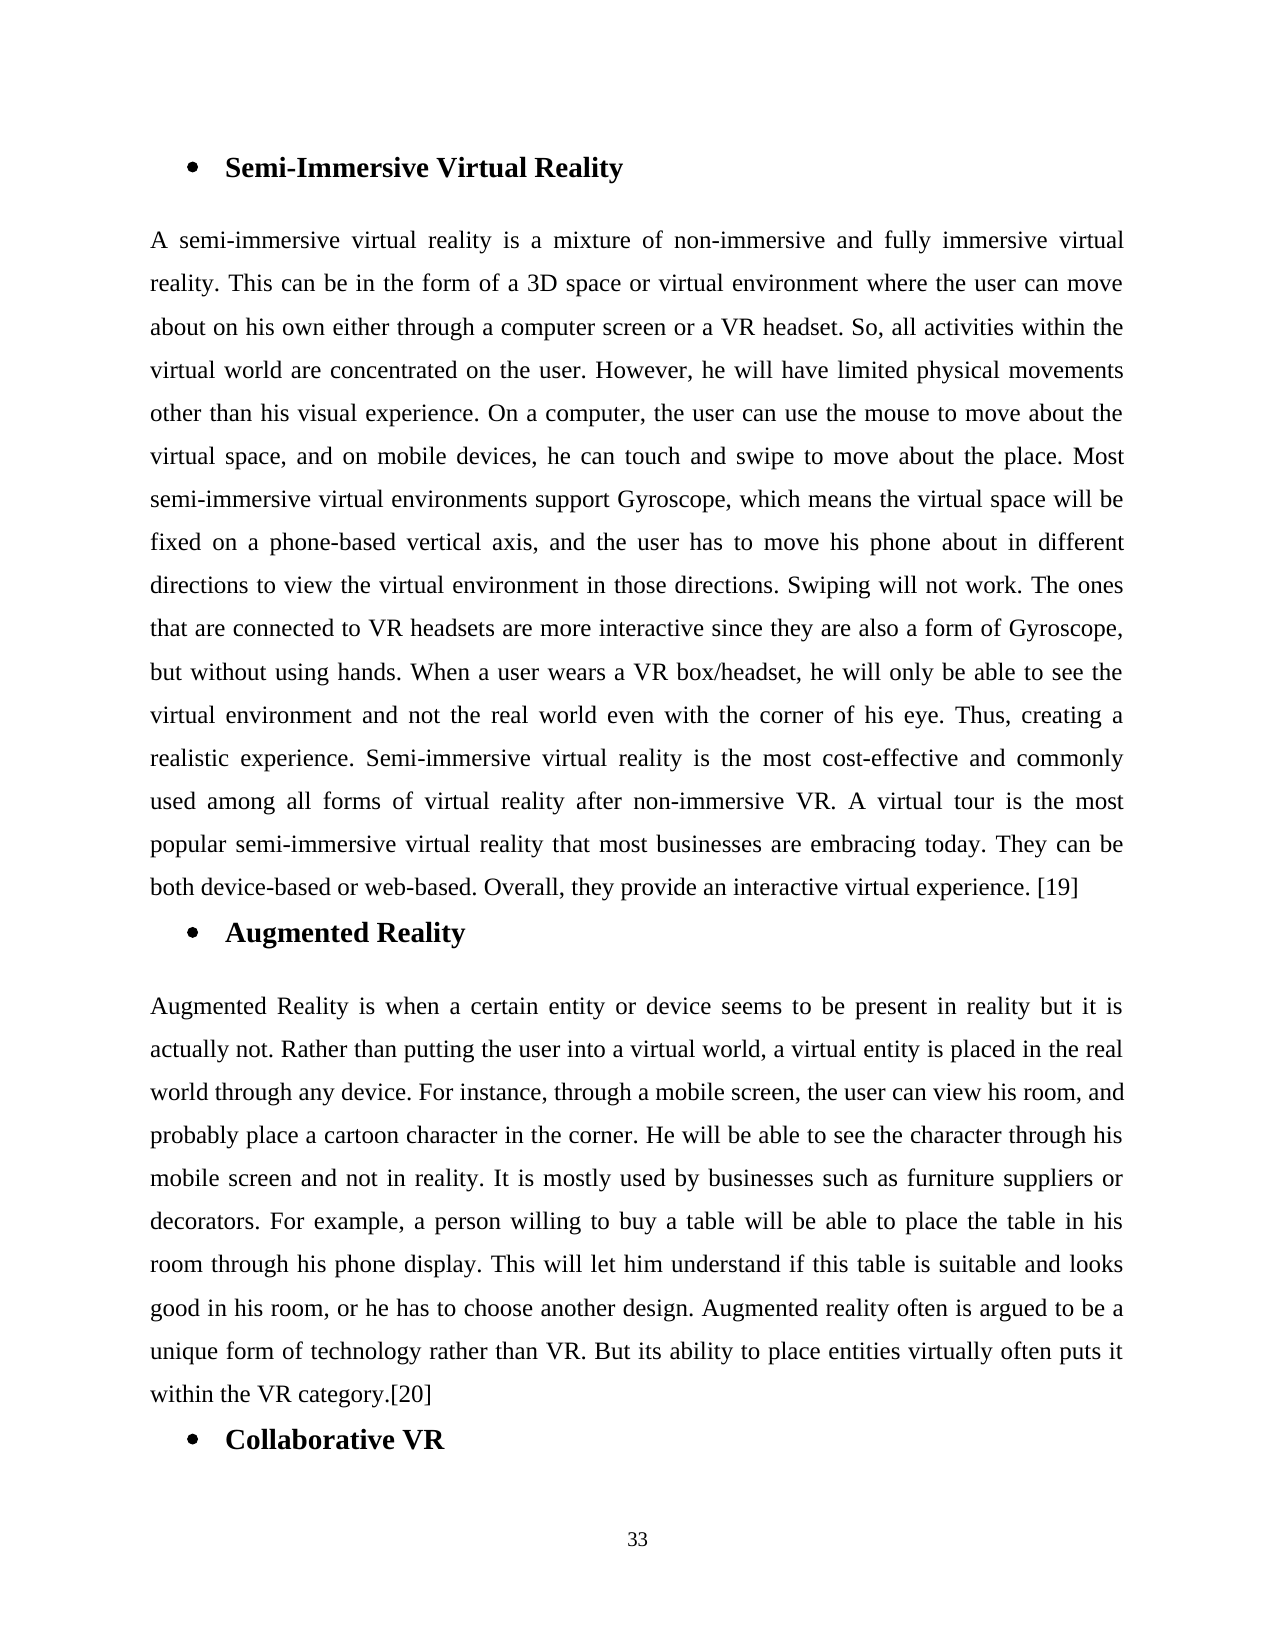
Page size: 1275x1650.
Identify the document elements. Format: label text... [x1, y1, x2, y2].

list Semi-Immersive Virtual Reality [187, 150, 1125, 184]
list Augmented Reality [187, 915, 1125, 949]
list Collaborative VR [187, 1422, 1125, 1456]
text A semi-immersive virtual reality is a mixture of non-immersive and fully immersive virtual reality. This can be in the form of a 3D space or virtual environment where the user can move about on his own either through a computer screen or a VR headset. So, all activities within the virtual world are concentrated on the user. However, he will have limited physical movements other than his visual experience. On a computer, the user can use the mouse to move about the virtual space, and on mobile devices, he can touch and swipe to move about the place. Most semi-immersive virtual environments support Gyroscope, which means the virtual space will be fixed on a phone-based vertical axis, and the user has to move his phone about in different directions to view the virtual environment in those directions. Swiping will not work. The ones that are connected to VR headsets are more interactive since they are also a form of Gyroscope, but without using hands. When a user wears a VR box/headset, he will only be able to see the virtual environment and not the real world even with the corner of his eye. Thus, creating a realistic experience. Semi-immersive virtual reality is the most cost-effective and commonly used among all forms of virtual reality after non-immersive VR. A virtual tour is the most popular semi-immersive virtual reality that most businesses are embracing today. They can be both device-based or web-based. Overall, they provide an interactive virtual experience. [19] [150, 225, 1125, 901]
text Augmented Reality is when a certain entity or device seems to be present in reality but it is actually not. Rather than putting the user into a virtual world, a virtual entity is placed in the real world through any device. For instance, through a mobile screen, the user can view his room, and probably place a cartoon character in the corner. He will be able to see the character through his mobile screen and not in reality. It is mostly used by businesses such as furniture suppliers or decorators. For example, a person willing to buy a table will be able to place the table in his room through his phone display. This will let him understand if this table is suitable and looks good in his room, or he has to choose another design. Augmented reality often is argued to be a unique form of technology rather than VR. But its ability to place entities virtually often puts it within the VR category.[20] [150, 991, 1125, 1408]
